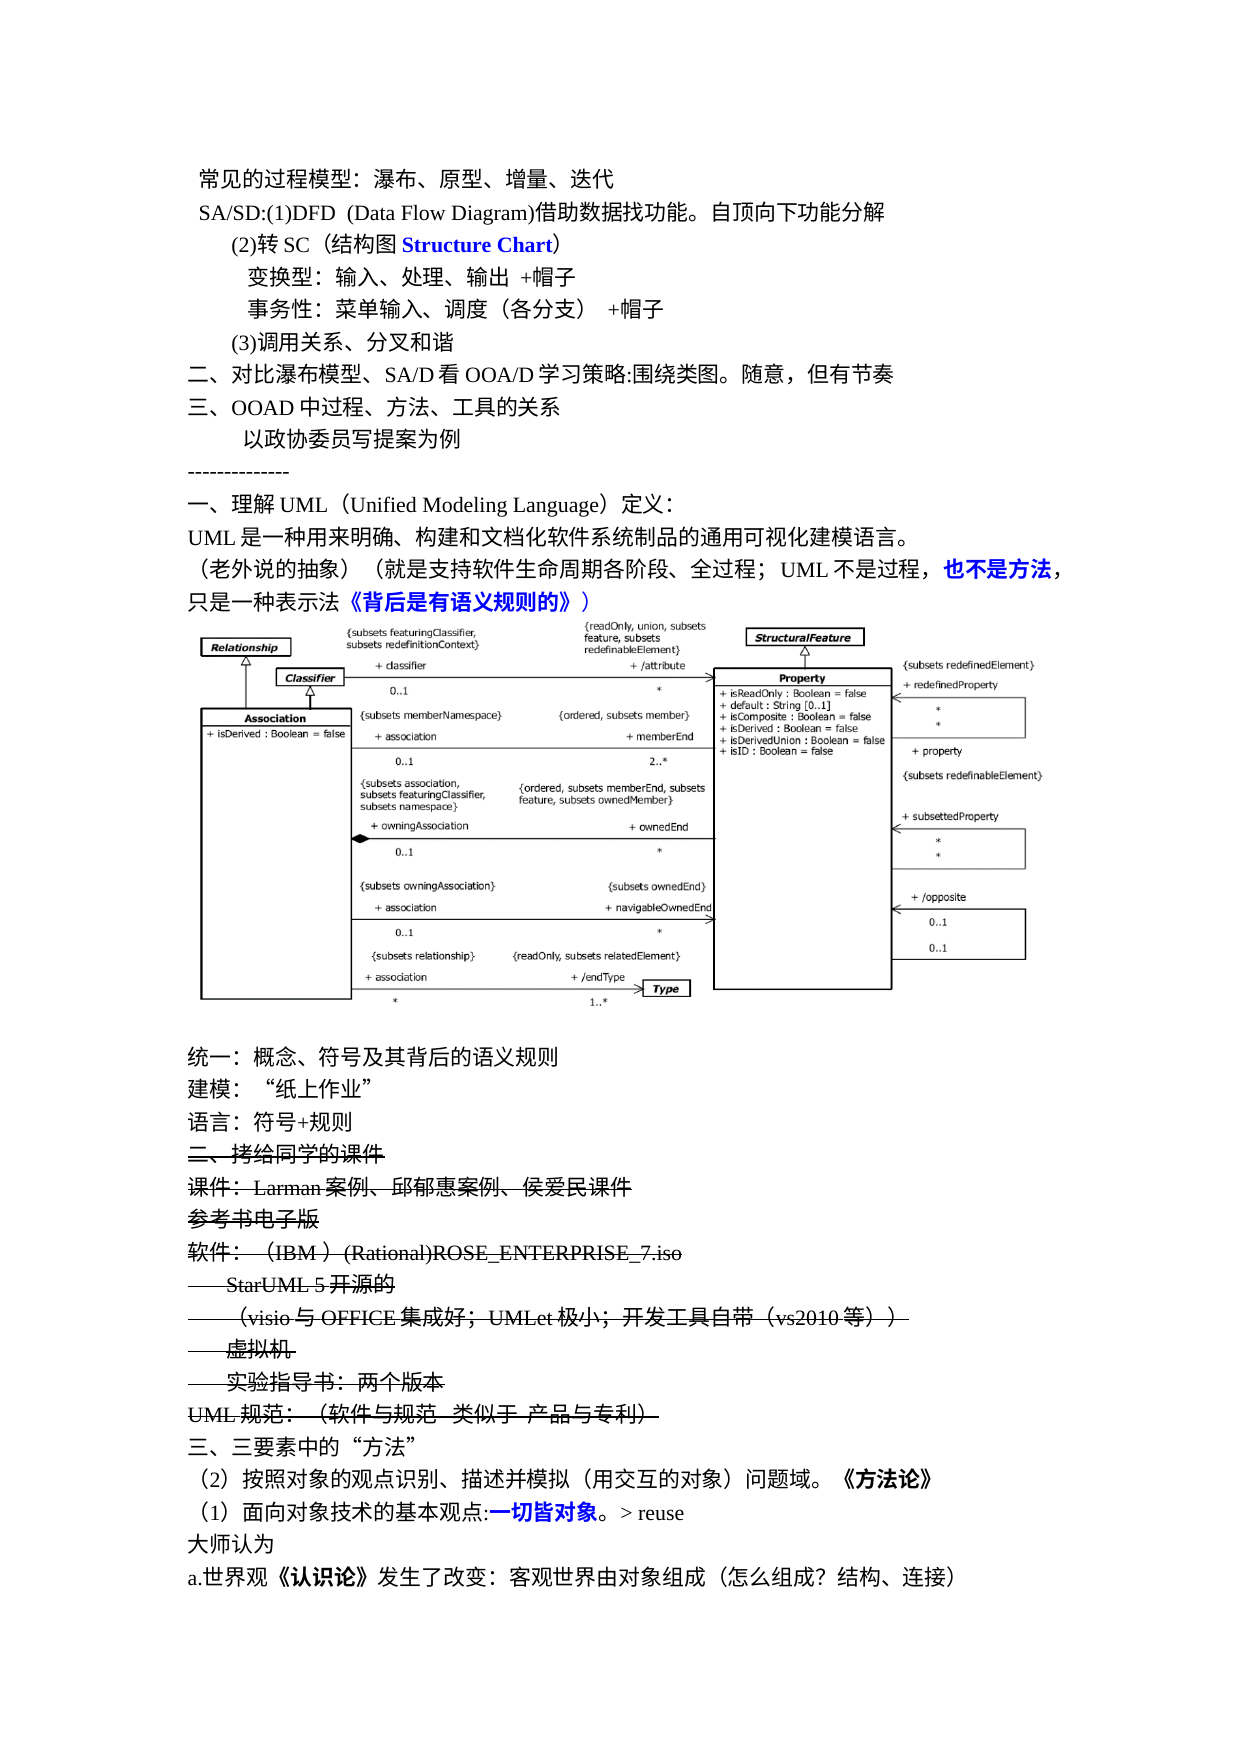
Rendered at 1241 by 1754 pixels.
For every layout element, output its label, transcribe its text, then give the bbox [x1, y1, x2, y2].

text 建模：“纸上作业” [187, 1072, 1053, 1104]
text 虚拟机 [187, 1332, 1053, 1364]
text UML是一种用来明确、构建和文档化软件系统制品的通用可视化建模语言。 [187, 519, 1053, 552]
text 三、OOAD中过程、方法、工具的关系 [187, 389, 1053, 422]
text 一、理解UML（Unified Modeling Language）定义： [187, 487, 1053, 519]
text 变换型：输入、处理、输出 +帽子 [187, 259, 1053, 292]
text (2)转SC（结构图Structure Chart） [187, 227, 1053, 259]
text 以政协委员写提案为例 [187, 422, 1053, 454]
text （1）面向对象技术的基本观点:一切皆对象。> reuse [187, 1494, 1053, 1527]
text （visio与OFFICE集成好；UMLet极小；开发工具自带（vs2010等）） [187, 1299, 1053, 1332]
text a.世界观《认识论》发生了改变：客观世界由对象组成（怎么组成？结构、连接） [187, 1559, 1053, 1592]
text 二、拷给同学的课件 [187, 1137, 1053, 1169]
text UML规范：（软件与规范 类似于 产品与专利） [187, 1397, 1053, 1429]
text (3)调用关系、分叉和谐 [187, 324, 1053, 357]
text -------------- [187, 454, 1053, 487]
text 三、三要素中的“方法” [187, 1429, 1053, 1462]
text 课件：Larman案例、邱郁惠案例、侯爱民课件 [187, 1169, 1053, 1202]
text 统一：概念、符号及其背后的语义规则 [187, 1039, 1053, 1072]
picture [187, 617, 1052, 1012]
text 实验指导书：两个版本 [187, 1364, 1053, 1397]
text 大师认为 [187, 1527, 1053, 1559]
text 参考书电子版 [187, 1202, 1053, 1234]
text StarUML 5开源的 [187, 1267, 1053, 1299]
text （2）按照对象的观点识别、描述并模拟（用交互的对象）问题域。《方法论》 [187, 1462, 1053, 1494]
text 语言：符号+规则 [187, 1104, 1053, 1137]
text 常见的过程模型：瀑布、原型、增量、迭代 [187, 162, 1053, 194]
text 二、对比瀑布模型、SA/D看OOA/D学习策略:围绕类图。随意，但有节奏 [187, 357, 1053, 389]
text 事务性：菜单输入、调度（各分支） +帽子 [187, 292, 1053, 324]
text （老外说的抽象）（就是支持软件生命周期各阶段、全过程；UML不是过程，也不是方法，只是一种表示法《背后是有语义规则的》） [187, 552, 1053, 617]
text SA/SD:(1)DFD (Data Flow Diagram)借助数据找功能。自顶向下功能分解 [187, 194, 1053, 227]
text 软件：（IBM ）(Rational)ROSE_ENTERPRISE_7.iso [187, 1234, 1053, 1267]
